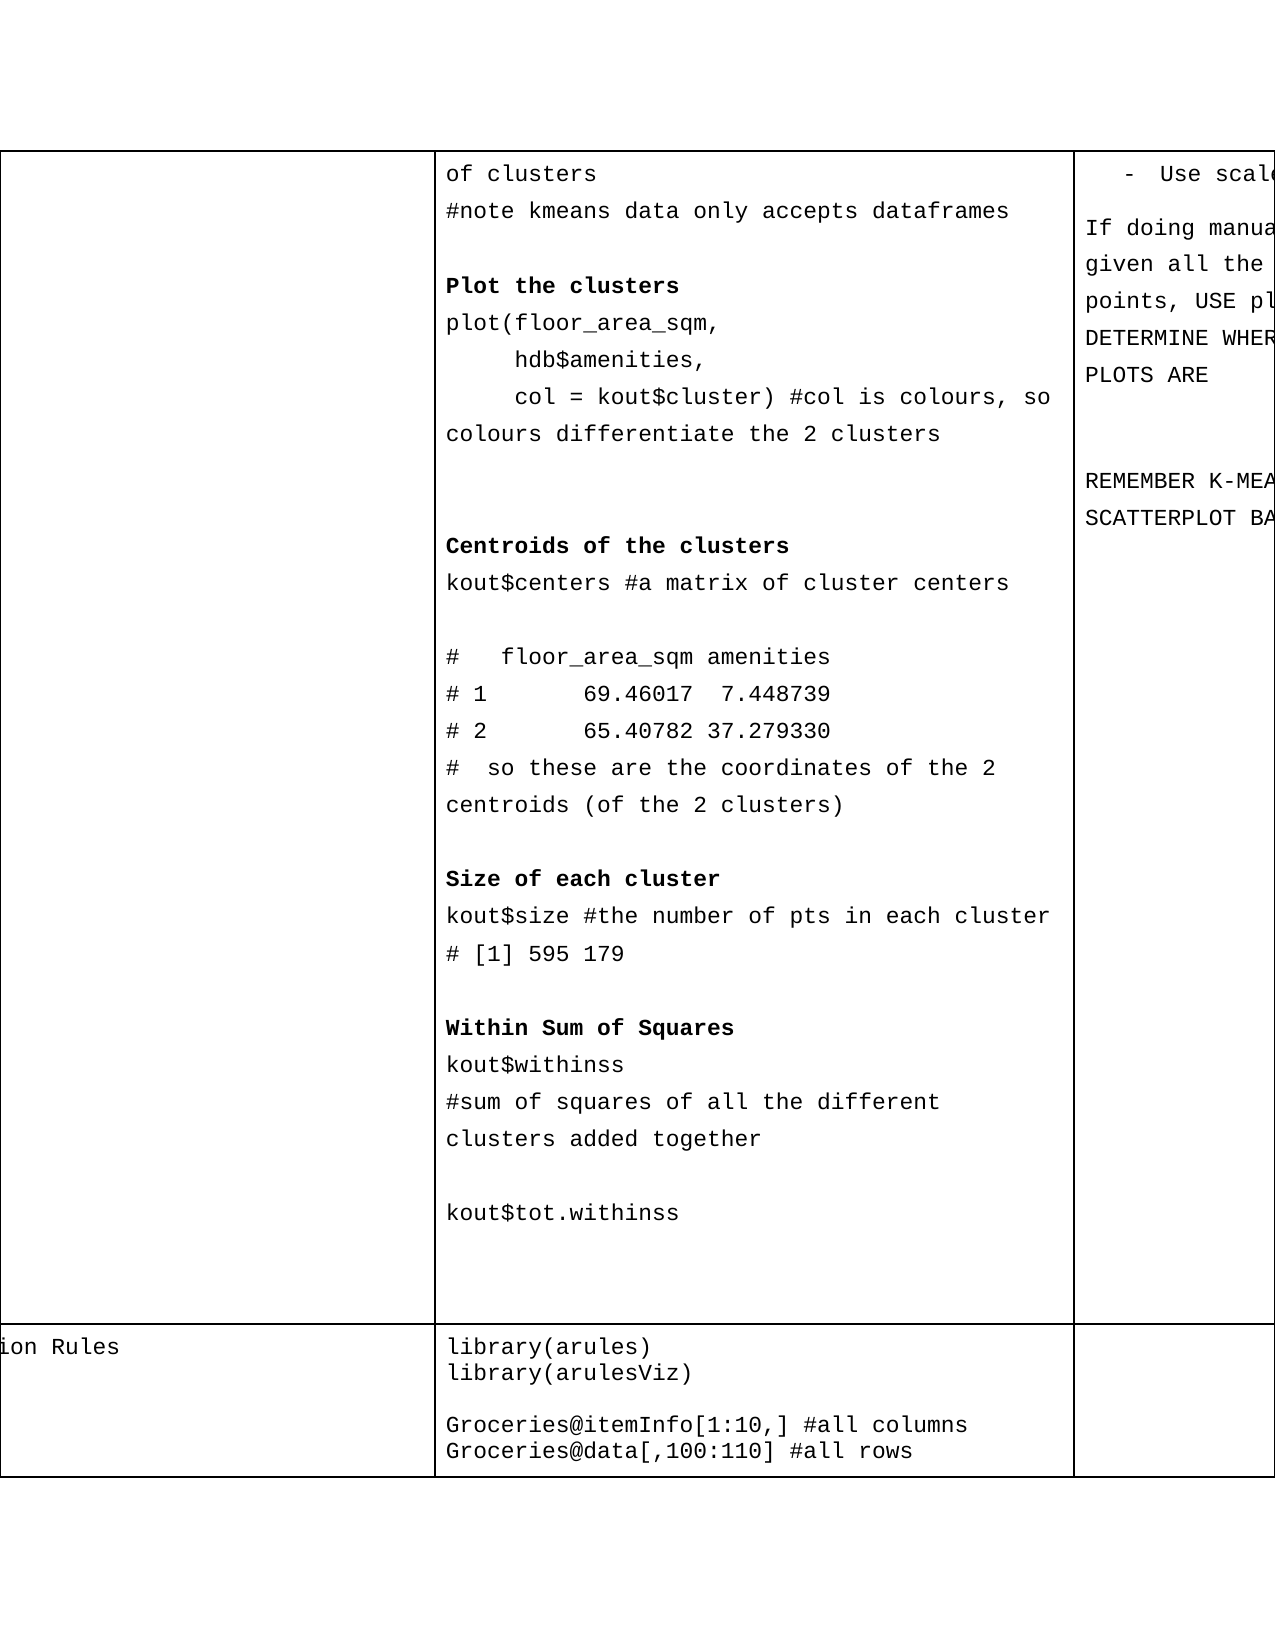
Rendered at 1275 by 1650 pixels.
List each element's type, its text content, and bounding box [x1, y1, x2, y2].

table_cell Association Rules [1, 1325, 434, 1476]
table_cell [1, 152, 434, 1323]
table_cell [436, 1325, 1073, 1476]
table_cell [1075, 152, 1274, 1323]
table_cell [436, 152, 1073, 1323]
table_cell [1075, 1325, 1274, 1476]
